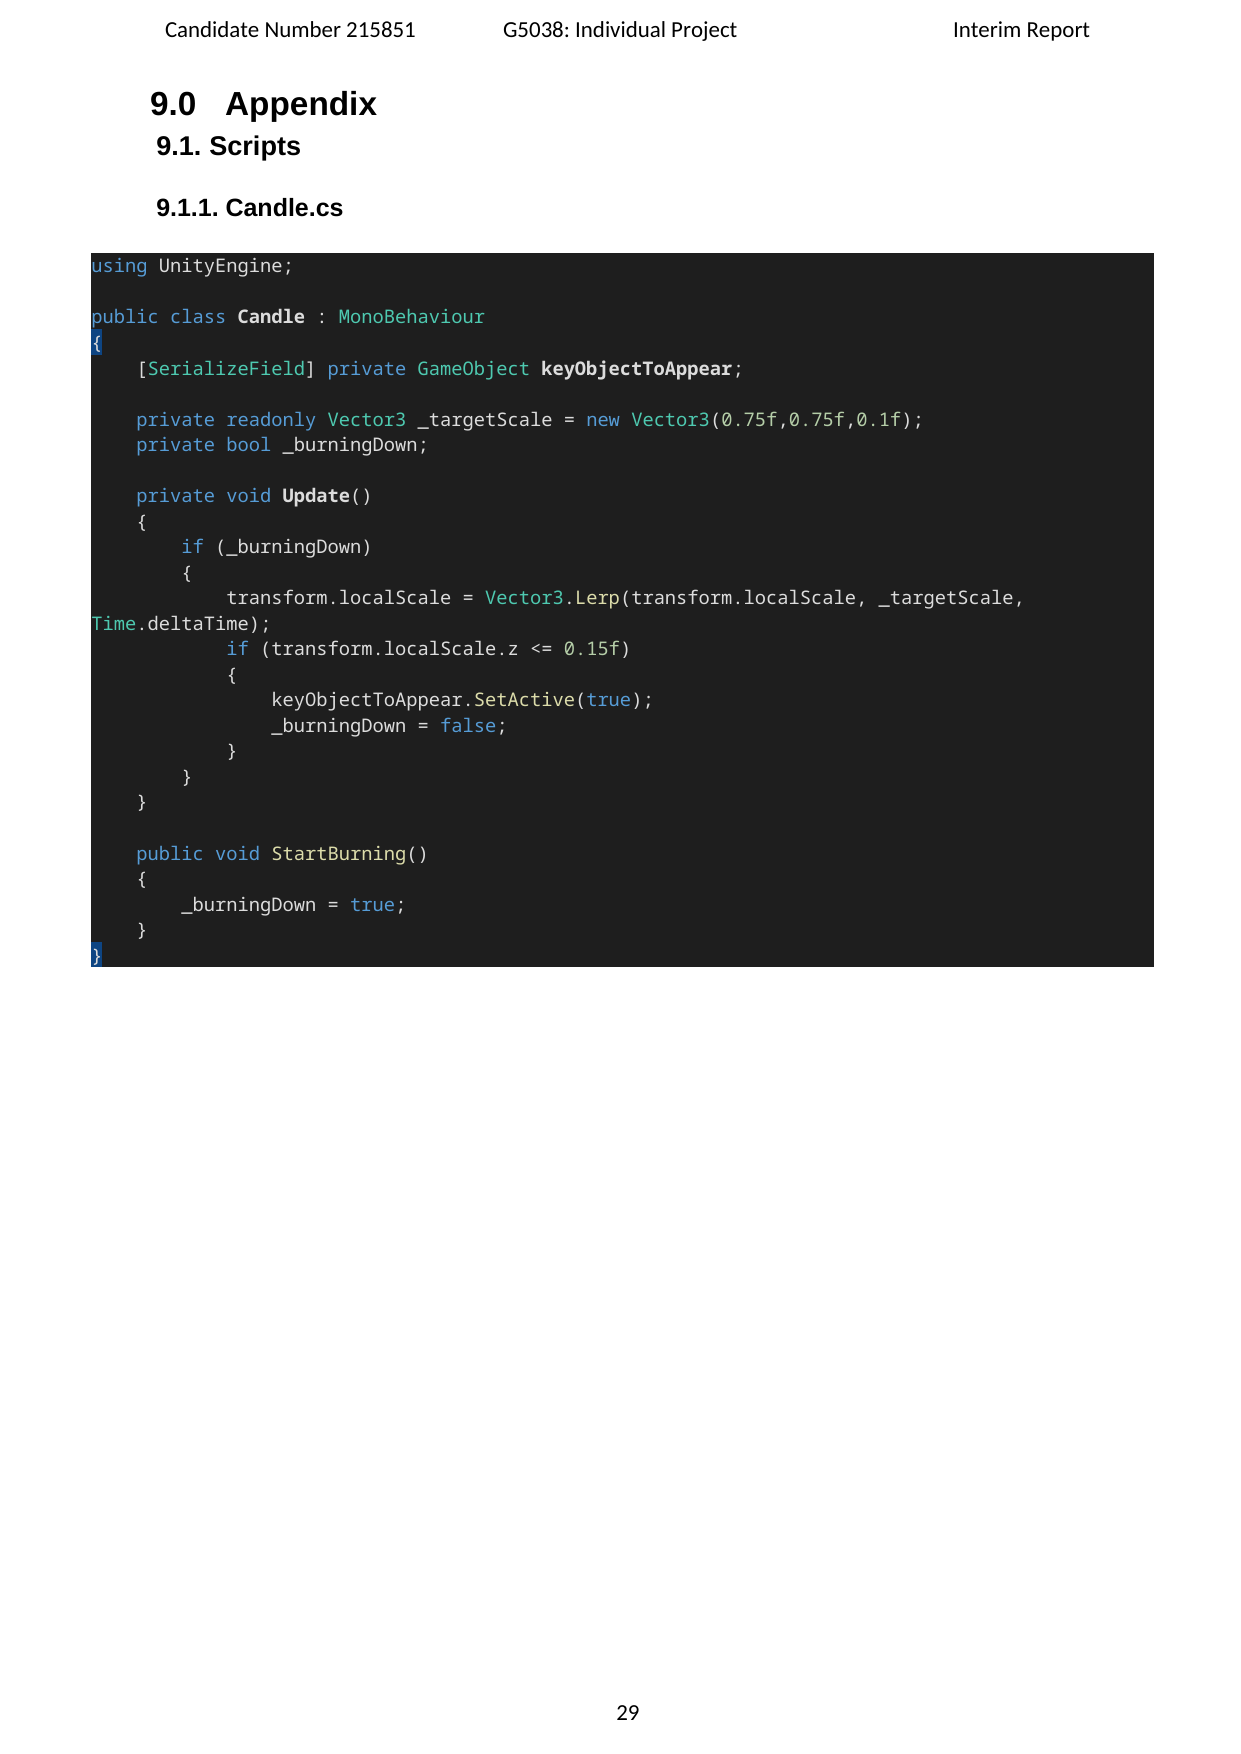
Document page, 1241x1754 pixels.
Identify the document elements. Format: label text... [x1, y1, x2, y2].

subtitle Scripts [156, 130, 1090, 161]
text using UnityEngine; public class Candle : MonoBehaviour { [SerializeField] private GameObject keyObjectToAppear; private readonly Vector3 _targetScale = new Vector3(0.75f,0.75f,0.1f); private bool _burningDown; private void Update() { if (_burningDown) { transform.localScale = Vector3.Lerp(transform.localScale, _targetScale, Time.deltaTime); if (transform.localScale.z <= 0.15f) { keyObjectToAppear.SetActive(true); _burningDown = false; } } } public void StartBurning() { _burningDown = true; } } [91, 253, 1154, 967]
subtitle Candle.cs [156, 193, 1090, 221]
subtitle Appendix [150, 84, 1090, 122]
